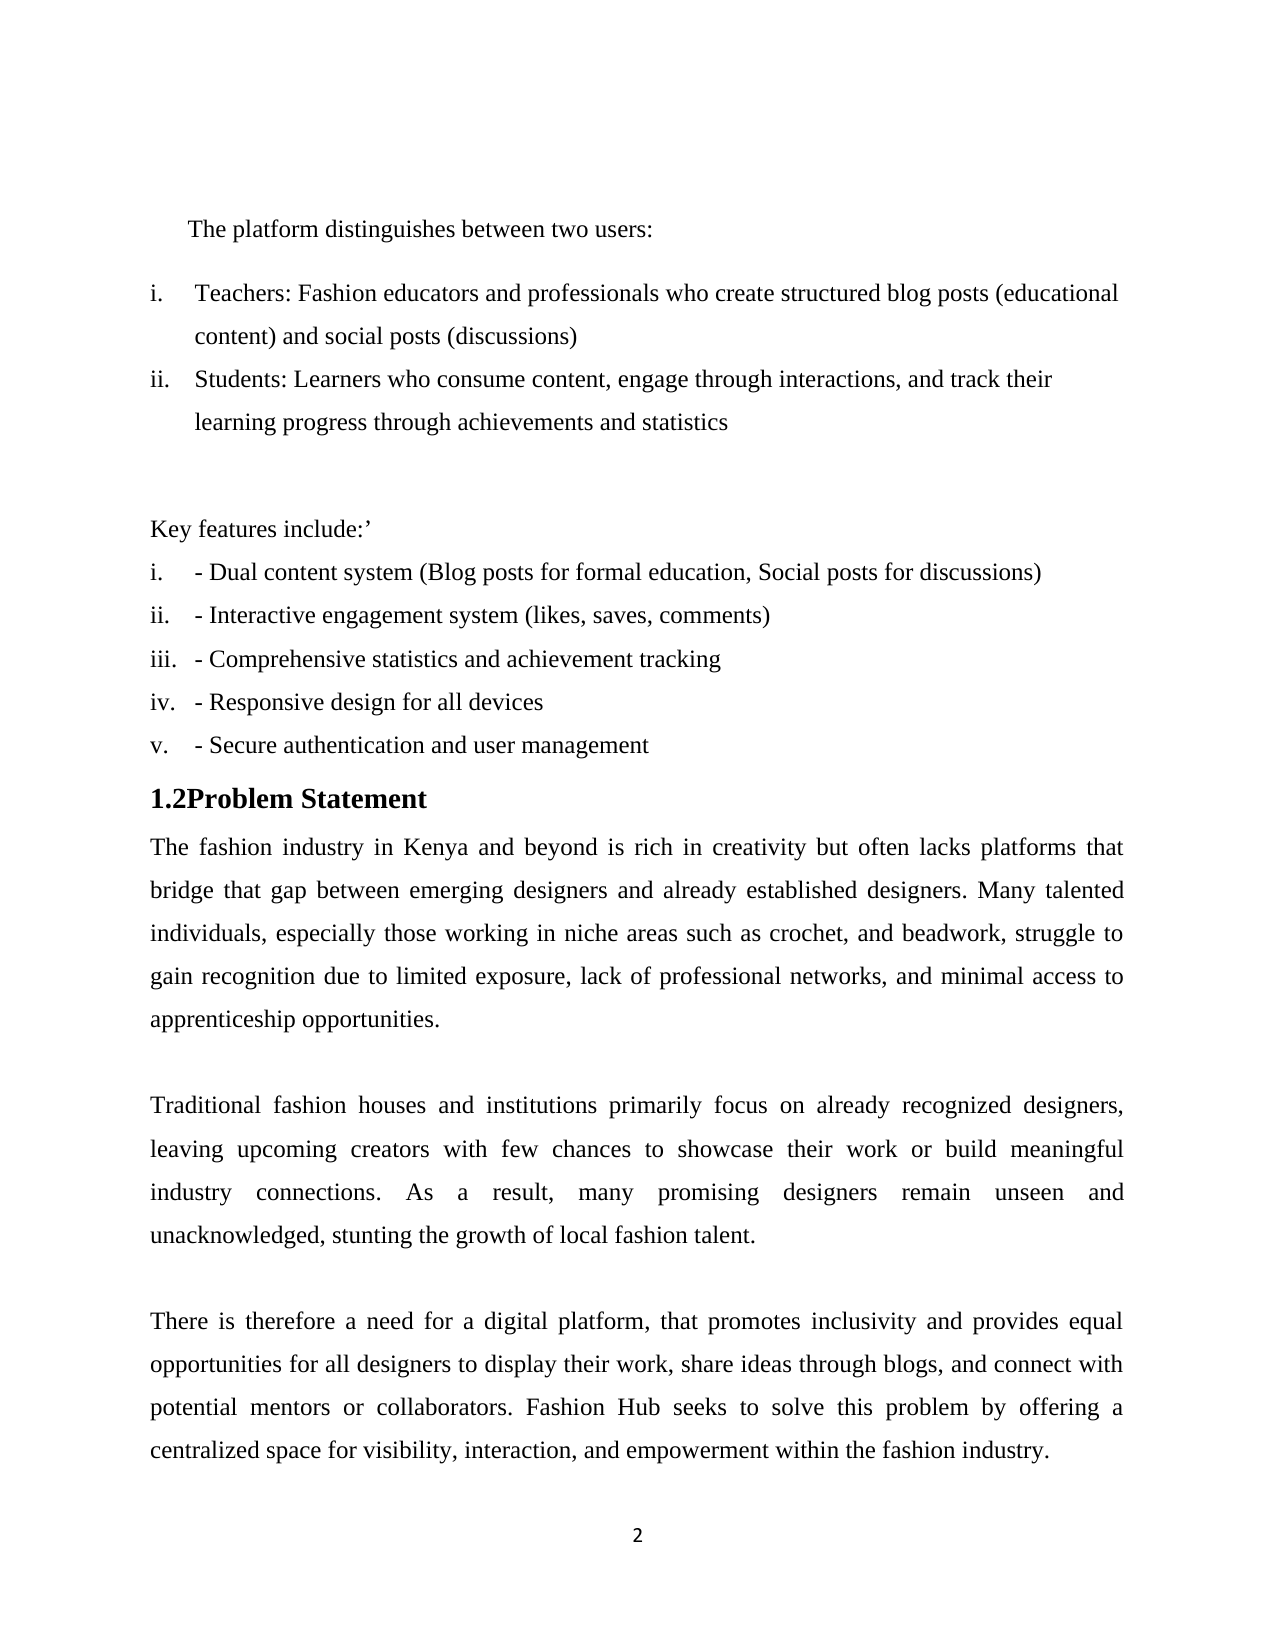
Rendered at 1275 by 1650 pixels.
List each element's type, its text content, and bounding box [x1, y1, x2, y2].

text The fashion industry in Kenya and beyond is rich in creativity but often lacks platforms that bridge that gap between emerging designers and already established designers. Many talented individuals, especially those working in niche areas such as crochet, and beadwork, struggle to gain recognition due to limited exposure, lack of professional networks, and minimal access to apprenticeship opportunities. [150, 832, 1125, 1033]
list Teachers: Fashion educators and professionals who create structured blog posts (educational content) and social posts (discussions) [150, 278, 1125, 350]
subtitle 1.2Problem Statement [150, 781, 1125, 815]
text Key features include:’ [150, 514, 1125, 543]
list - Responsive design for all devices [150, 687, 1125, 716]
text Traditional fashion houses and institutions primarily focus on already recognized designers, leaving upcoming creators with few chances to showcase their work or build meaningful industry connections. As a result, many promising designers remain unseen and unacknowledged, stunting the growth of local fashion talent. [150, 1091, 1125, 1249]
list - Secure authentication and user management [150, 730, 1125, 759]
text The platform distinguishes between two users: [187, 214, 1125, 243]
list - Interactive engagement system (likes, saves, comments) [150, 601, 1125, 629]
text There is therefore a need for a digital platform, that promotes inclusivity and provides equal opportunities for all designers to display their work, share ideas through blogs, and connect with potential mentors or collaborators. Fashion Hub seeks to solve this problem by offering a centralized space for visibility, interaction, and empowerment within the fashion industry. [150, 1306, 1125, 1464]
list - Comprehensive statistics and achievement tracking [150, 644, 1125, 672]
list - Dual content system (Blog posts for formal education, Social posts for discussions) [150, 557, 1125, 586]
list Students: Learners who consume content, engage through interactions, and track their learning progress through achievements and statistics [150, 364, 1125, 436]
